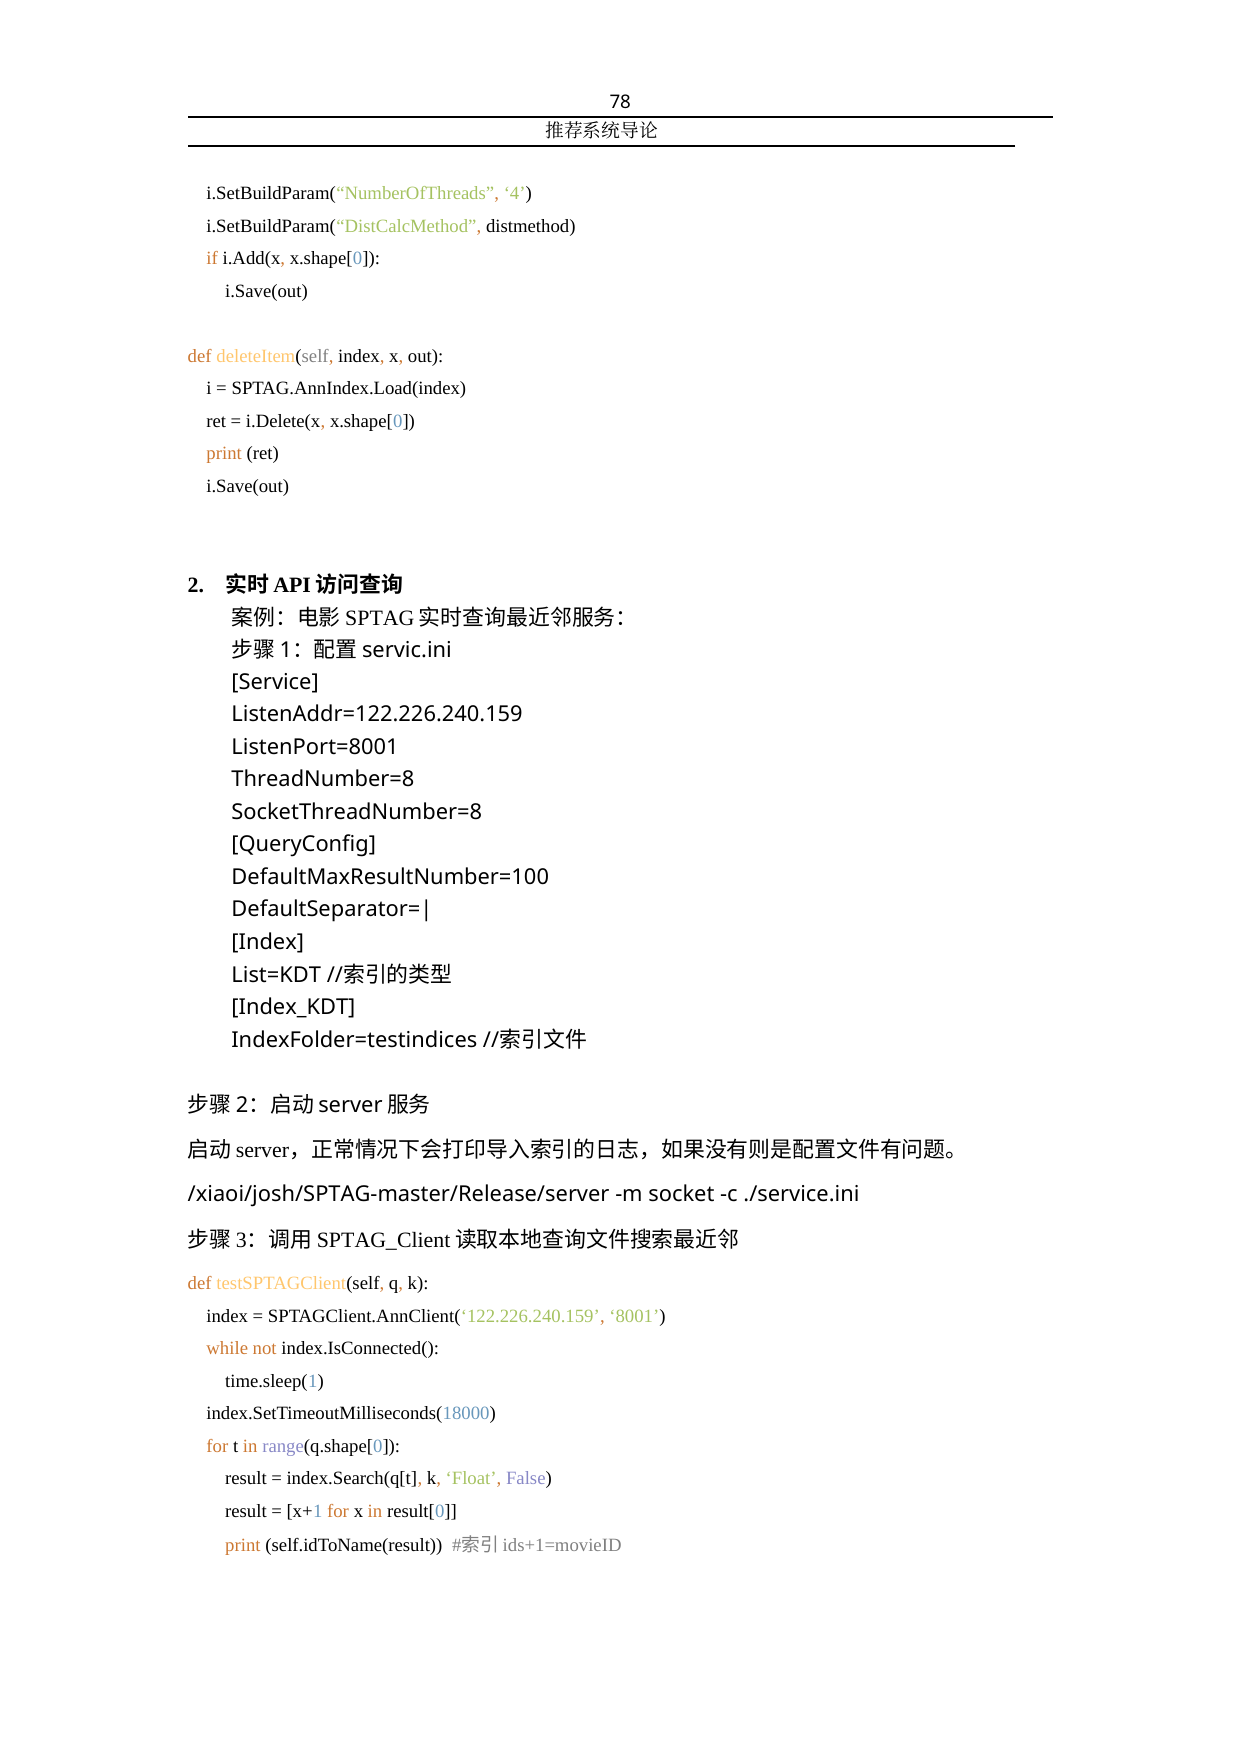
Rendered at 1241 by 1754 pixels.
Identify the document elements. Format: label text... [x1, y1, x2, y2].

text /xiaoi/josh/SPTAG-master/Release/server -m socket -c ./service.ini [187, 1177, 1053, 1209]
list ListenAddr=122.226.240.159 [231, 697, 1053, 729]
list DefaultSeparator=| [231, 892, 1053, 924]
list ThreadNumber=8 [231, 762, 1053, 794]
list [Service] [231, 664, 1053, 697]
list [QueryConfig] [231, 827, 1053, 859]
list IndexFolder=testindices //索引文件 [231, 1022, 1053, 1054]
list SocketThreadNumber=8 [231, 794, 1053, 827]
list 案例：电影SPTAG实时查询最近邻服务： [231, 599, 1053, 632]
list List=KDT //索引的类型 [231, 957, 1053, 989]
list [Index] [231, 924, 1053, 957]
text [187, 177, 1053, 502]
list ListenPort=8001 [231, 729, 1053, 762]
text 启动server，正常情况下会打印导入索引的日志，如果没有则是配置文件有问题。 [187, 1132, 1053, 1164]
list 实时API访问查询 [187, 567, 1053, 599]
text 步骤2：启动server服务 [187, 1087, 1053, 1119]
list 步骤1：配置servic.ini [231, 632, 1053, 664]
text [187, 1267, 1053, 1559]
list [Index_KDT] [231, 989, 1053, 1022]
text 步骤3：调用SPTAG_Client读取本地查询文件搜索最近邻 [187, 1222, 1053, 1254]
list DefaultMaxResultNumber=100 [231, 859, 1053, 892]
